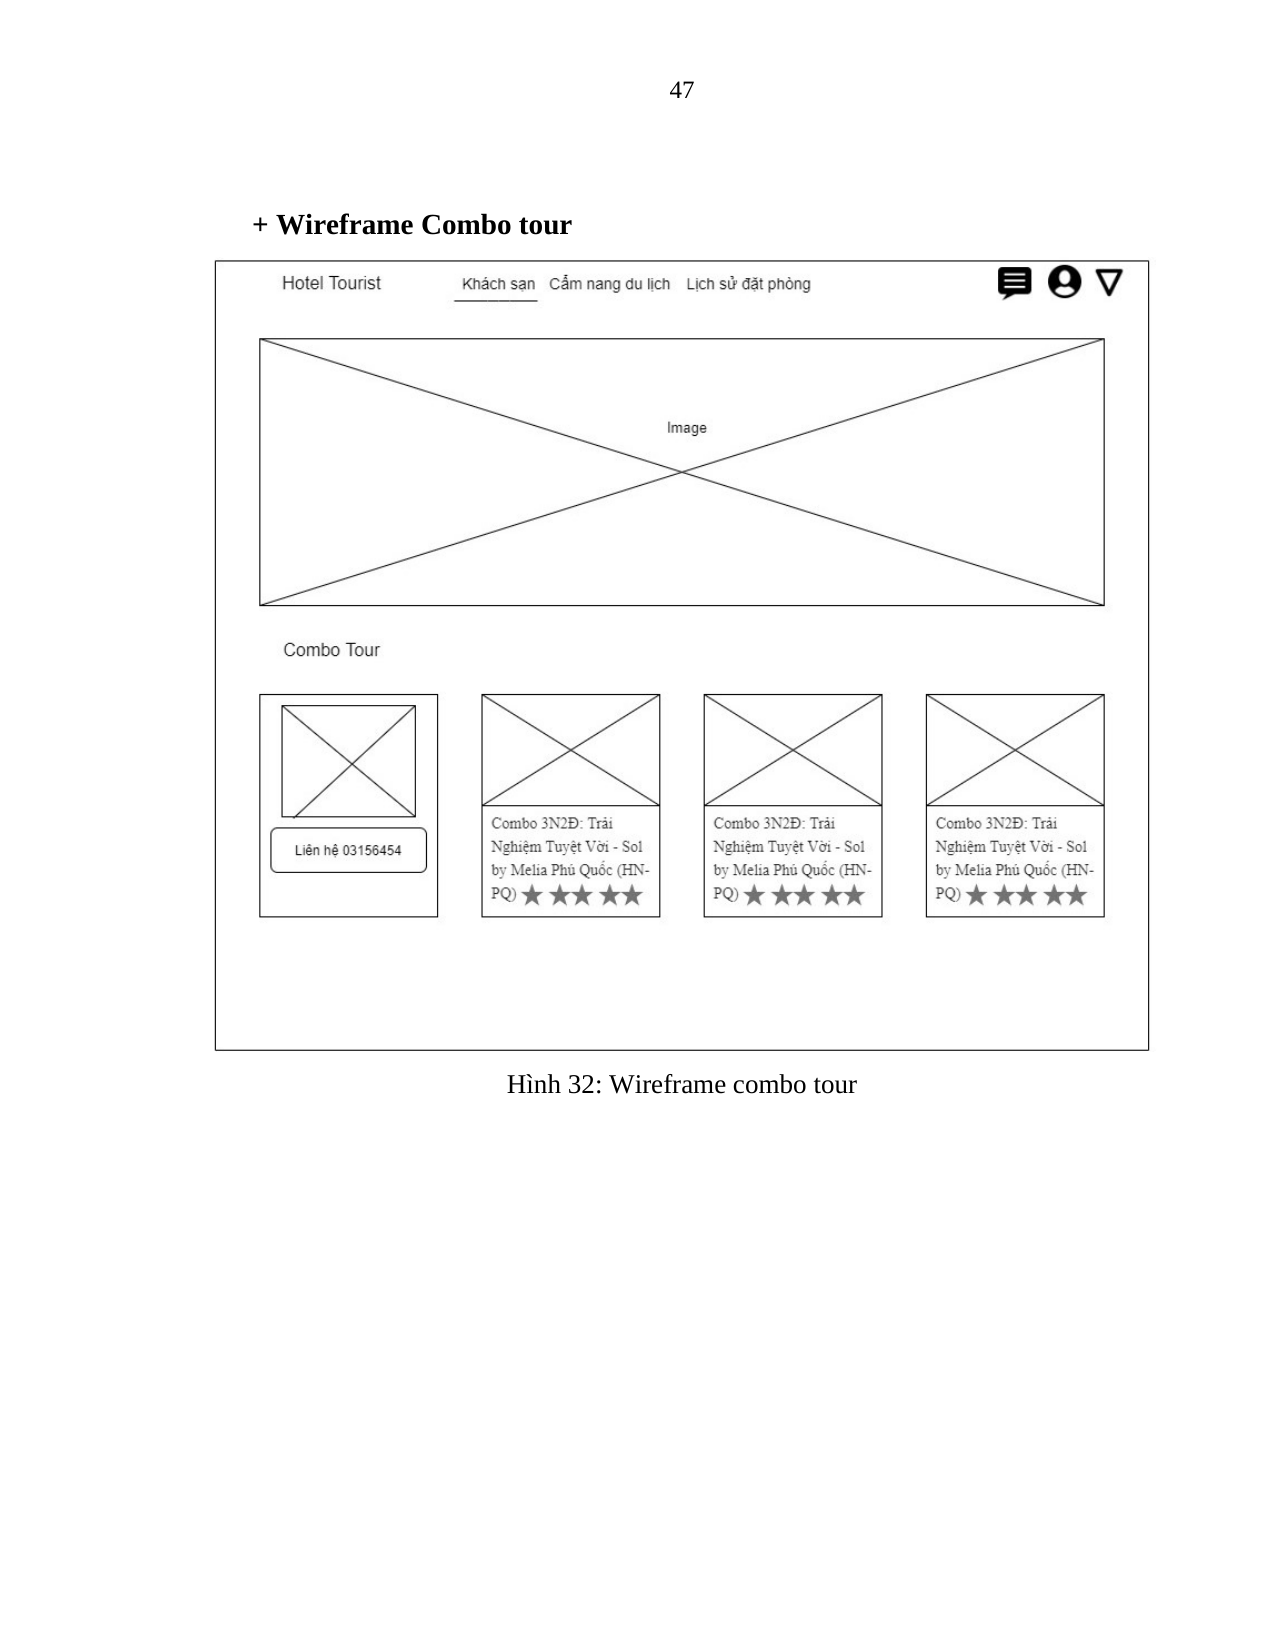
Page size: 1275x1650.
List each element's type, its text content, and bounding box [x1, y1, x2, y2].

picture [206, 257, 1157, 1052]
text + Wireframe Combo tour [252, 207, 1157, 240]
text Hình 32: Wireframe combo tour [207, 1068, 1157, 1099]
